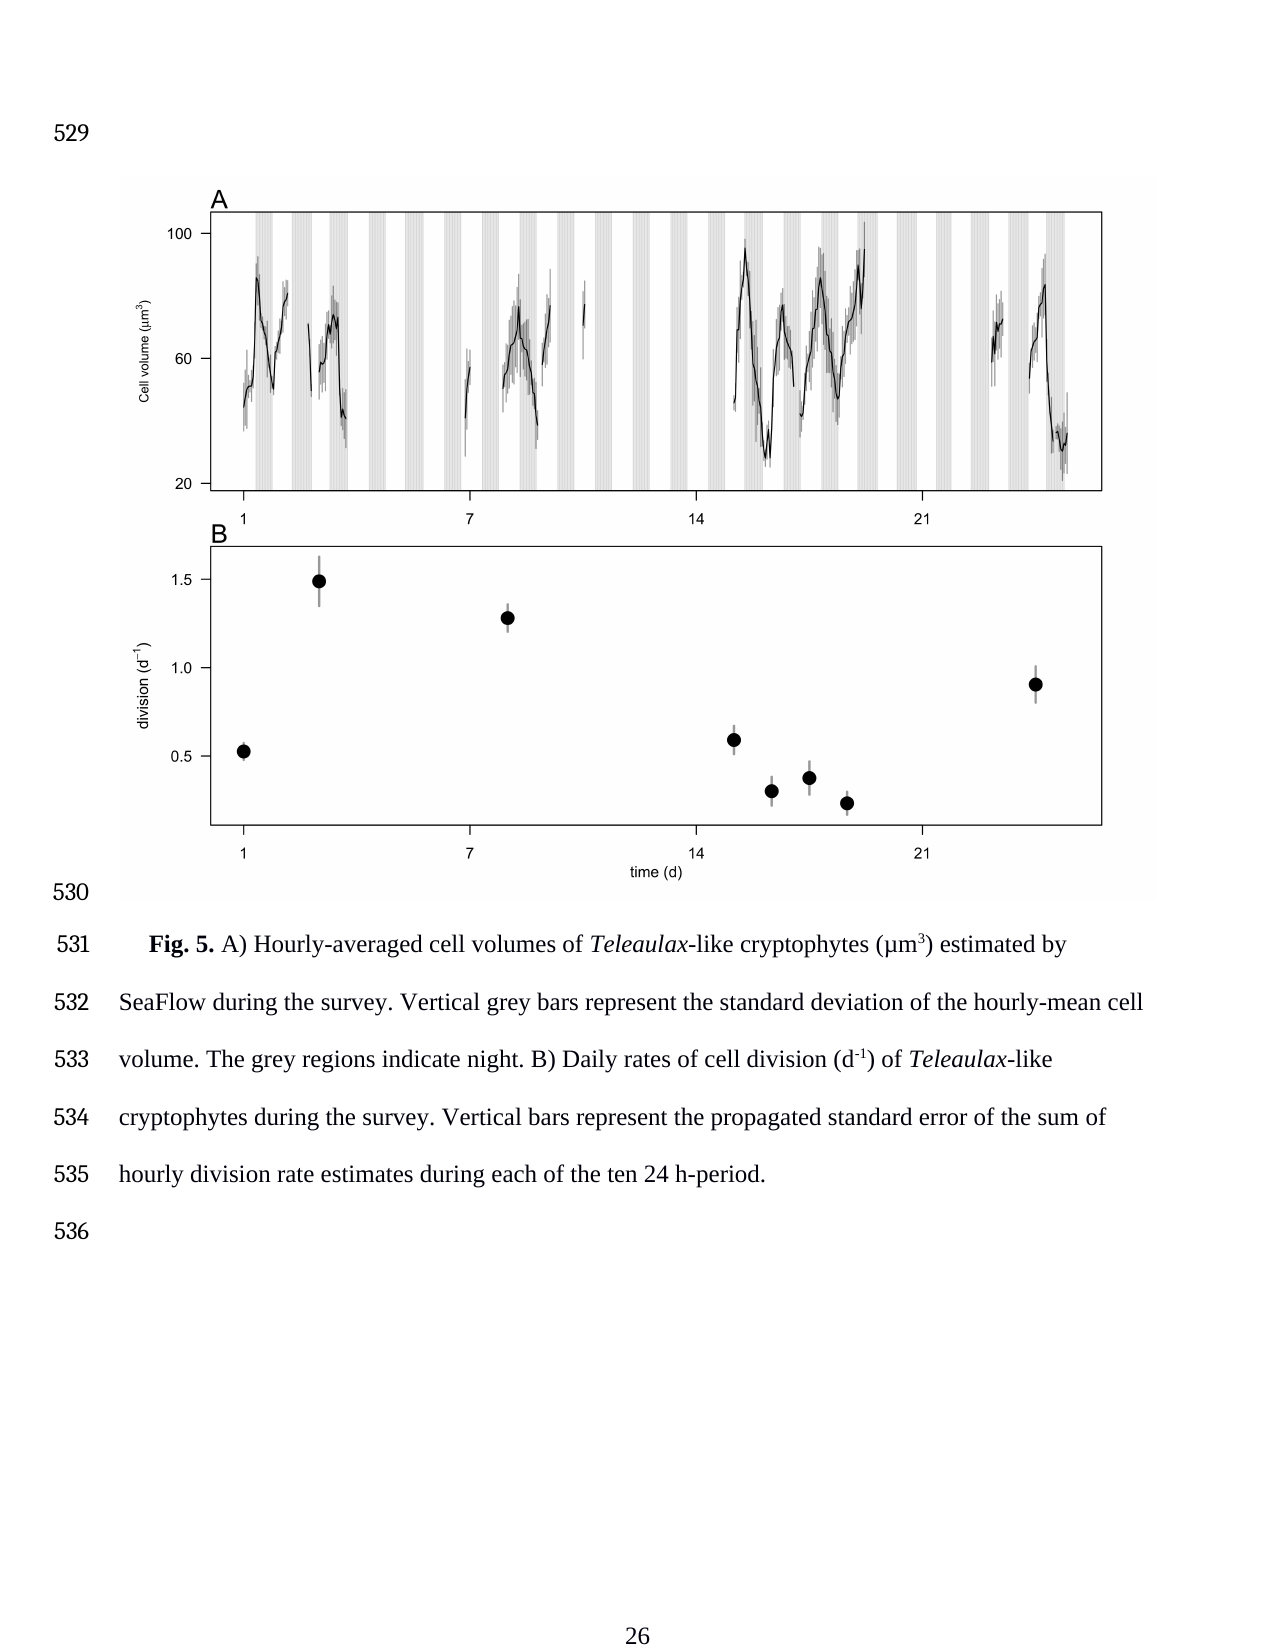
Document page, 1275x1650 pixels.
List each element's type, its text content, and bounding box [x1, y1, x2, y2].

text Fig. 5. A) Hourly-averaged cell volumes of Teleaulax-like cryptophytes (µm3) estimated by SeaFlow during the survey. Vertical grey bars represent the standard deviation of the hourly-mean cell volume. The grey regions indicate night. B) Daily rates of cell division (d-1) of Teleaulax-like cryptophytes during the survey. Vertical bars represent the propagated standard error of the sum of hourly division rate estimates during each of the ten 24 h-period. [118, 929, 1156, 1188]
picture [118, 176, 1157, 901]
